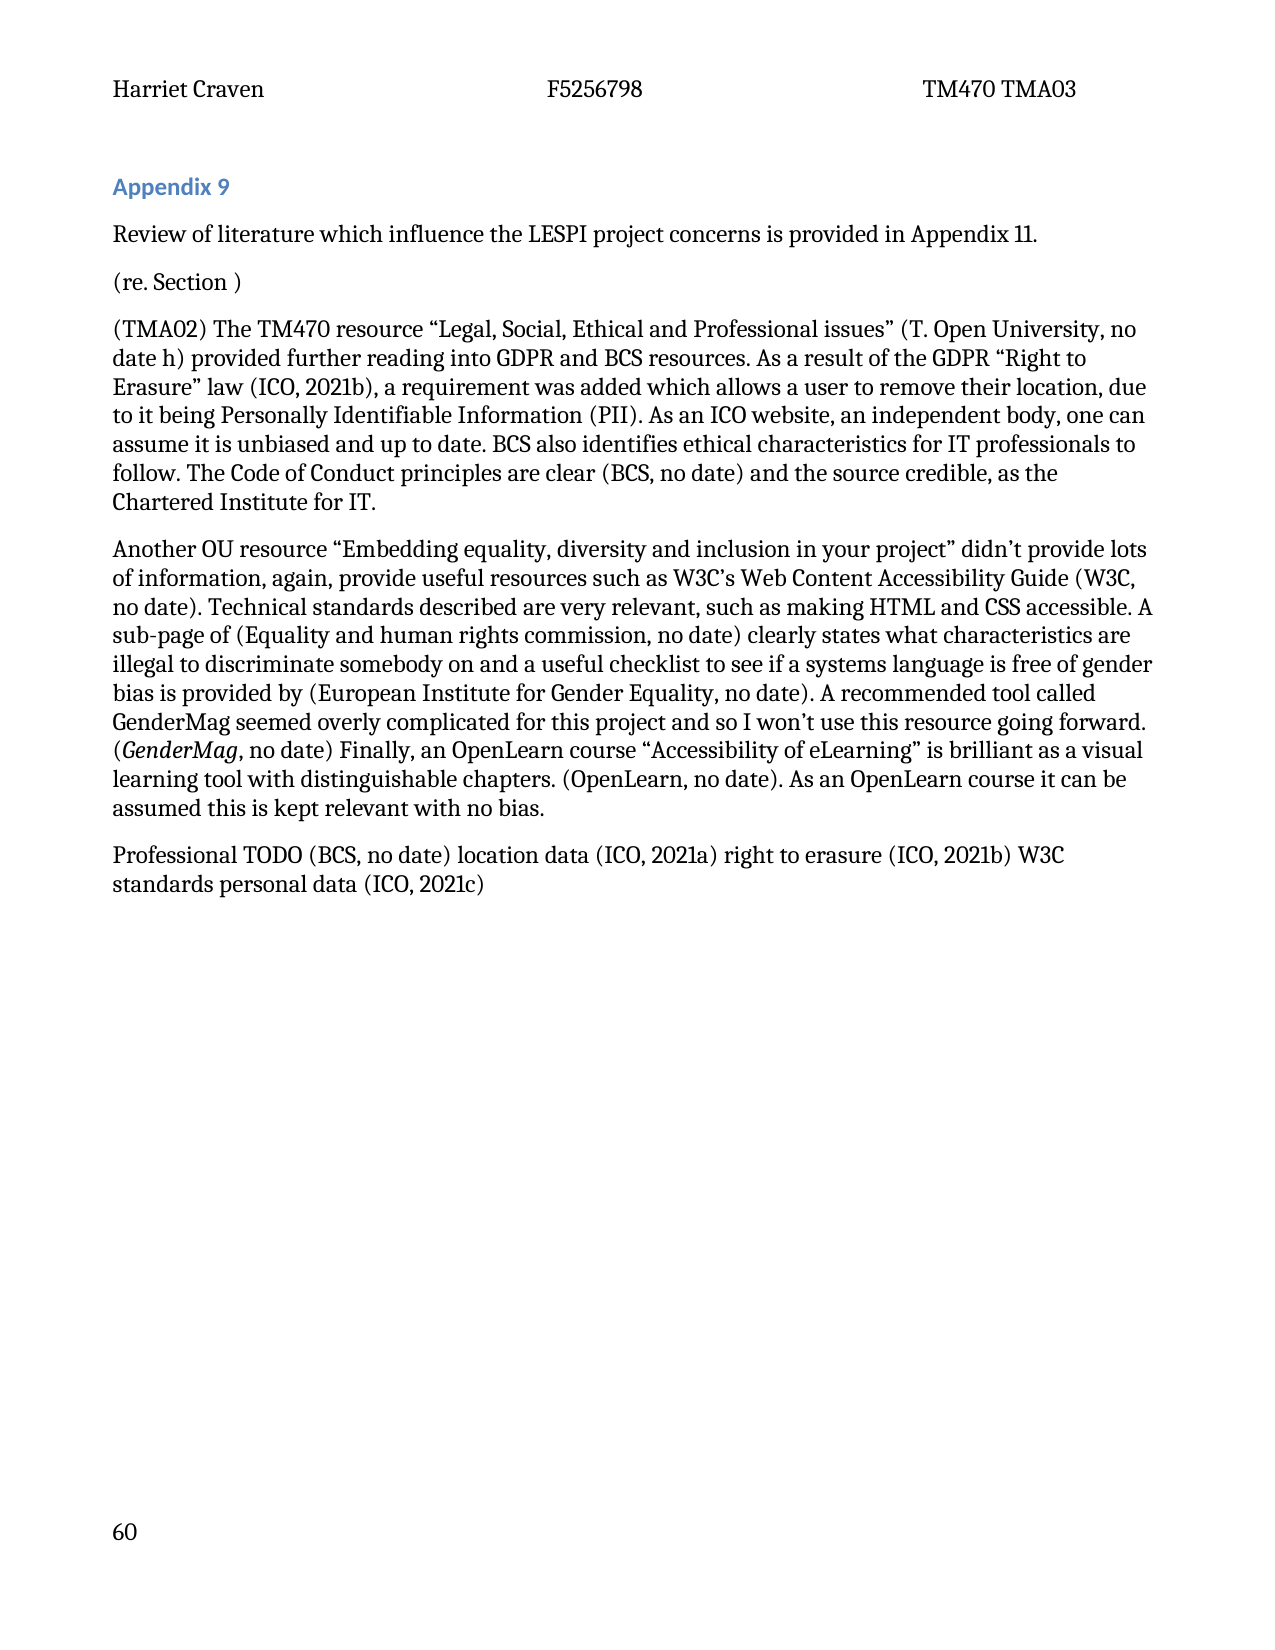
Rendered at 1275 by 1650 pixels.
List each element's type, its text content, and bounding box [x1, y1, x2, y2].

text (re. Section ) [112, 268, 1162, 296]
subtitle Appendix 9 [112, 171, 1162, 201]
text (TMA02) The TM470 resource “Legal, Social, Ethical and Professional issues” (T. Open University, no date h) provided further reading into GDPR and BCS resources. As a result of the GDPR “Right to Erasure” law (ICO, 2021b), a requirement was added which allows a user to remove their location, due to it being Personally Identifiable Information (PII). As an ICO website, an independent body, one can assume it is unbiased and up to date. BCS also identifies ethical characteristics for IT professionals to follow. The Code of Conduct principles are clear (BCS, no date) and the source credible, as the Chartered Institute for IT. [112, 315, 1162, 516]
text Another OU resource “Embedding equality, diversity and inclusion in your project” didn’t provide lots of information, again, provide useful resources such as W3C’s Web Content Accessibility Guide (W3C, no date). Technical standards described are very relevant, such as making HTML and CSS accessible. A sub-page of (Equality and human rights commission, no date) clearly states what characteristics are illegal to discriminate somebody on and a useful checklist to see if a systems language is free of gender bias is provided by (European Institute for Gender Equality, no date). A recommended tool called GenderMag seemed overly complicated for this project and so I won’t use this resource going forward. (GenderMag, no date) Finally, an OpenLearn course “Accessibility of eLearning” is brilliant as a visual learning tool with distinguishable chapters. (OpenLearn, no date). As an OpenLearn course it can be assumed this is kept relevant with no bias. [112, 535, 1162, 823]
text Review of literature which influence the LESPI project concerns is provided in Appendix 11. [112, 220, 1162, 249]
text Professional TODO (BCS, no date) location data (ICO, 2021a) right to erasure (ICO, 2021b) W3C standards personal data (ICO, 2021c) [112, 841, 1162, 899]
